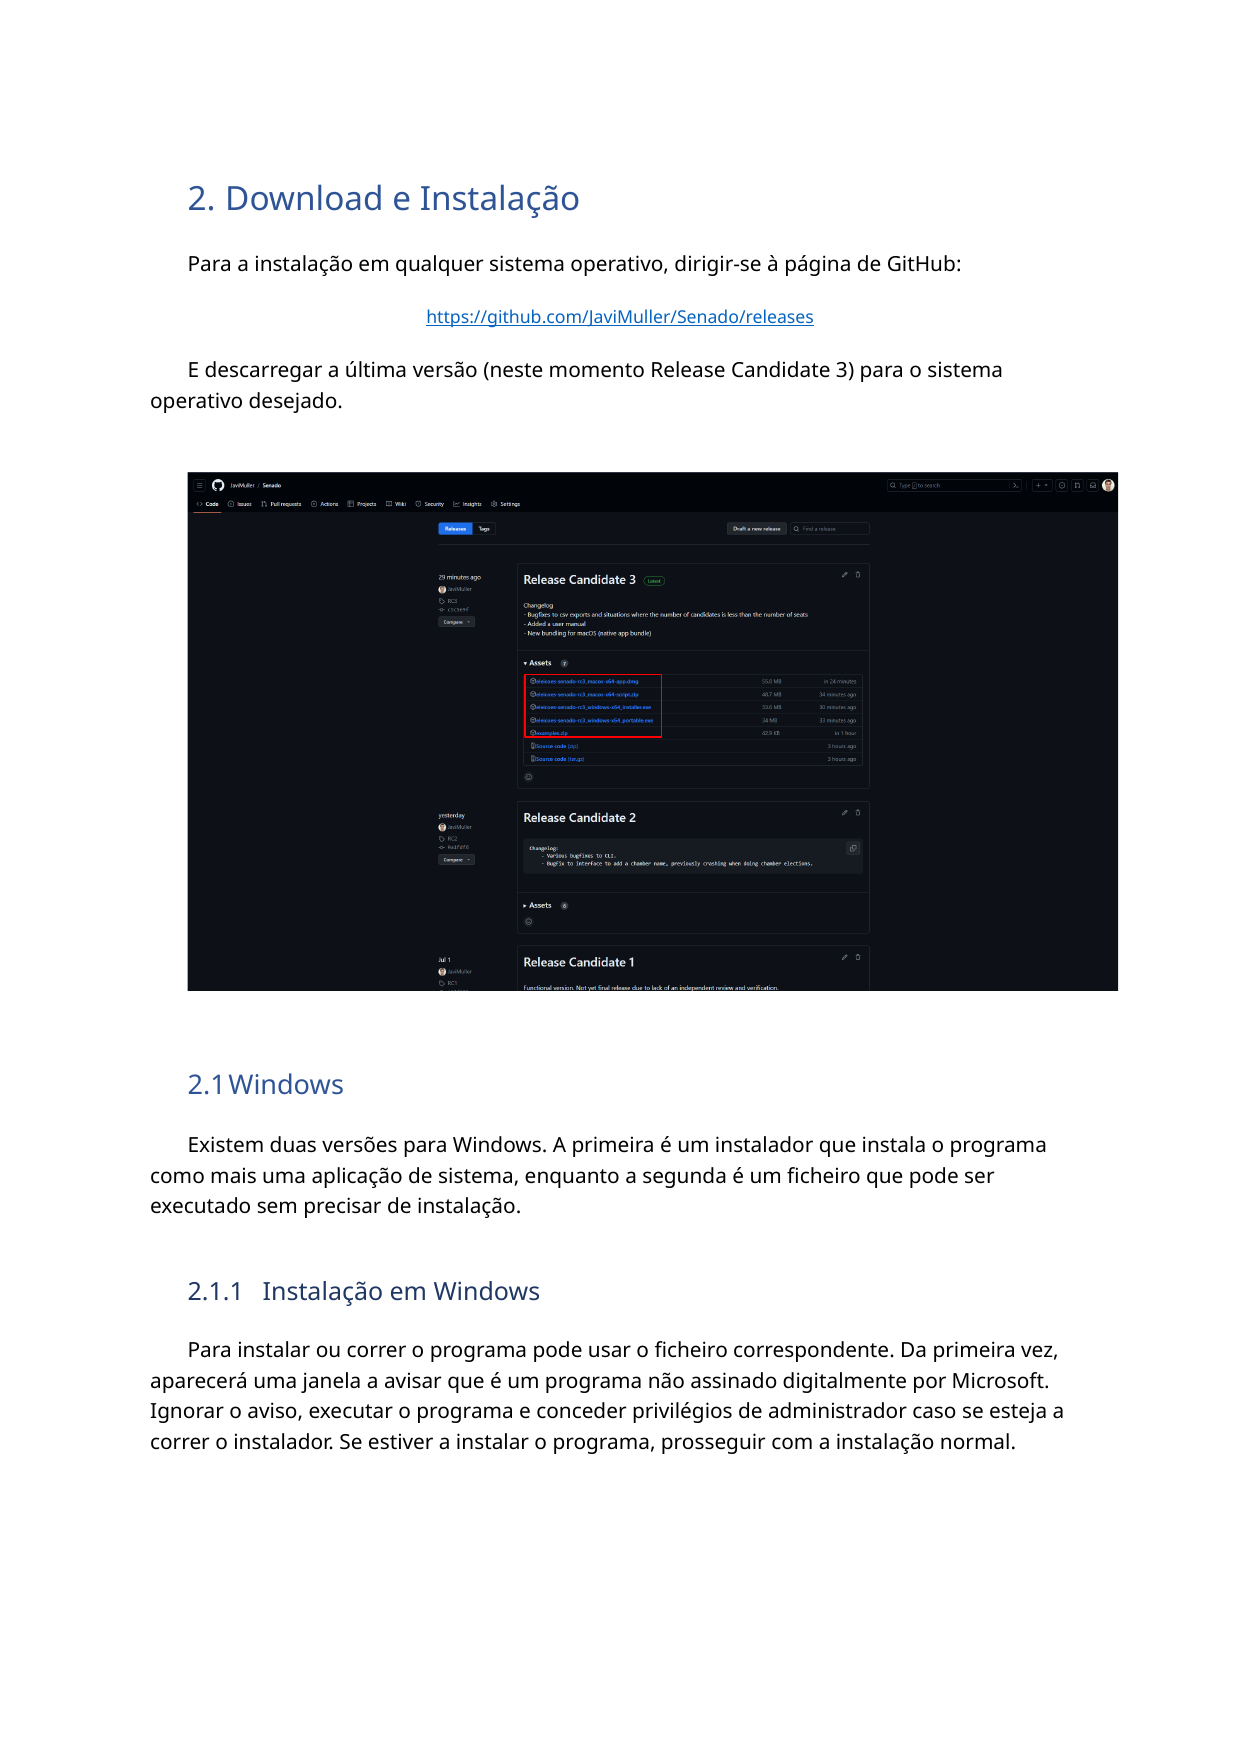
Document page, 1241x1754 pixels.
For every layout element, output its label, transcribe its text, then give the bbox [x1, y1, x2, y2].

subtitle Instalação em Windows [187, 1274, 1090, 1308]
subtitle Windows [187, 1066, 1090, 1102]
picture [187, 472, 1119, 991]
text https://github.com/JaviMuller/Senado/releases [150, 304, 1090, 329]
text Para a instalação em qualquer sistema operativo, dirigir-se à página de GitHub: [150, 249, 1090, 277]
text Existem duas versões para Windows. A primeira é um instalador que instala o programa como mais uma aplicação de sistema, enquanto a segunda é um ficheiro que pode ser executado sem precisar de instalação. [150, 1130, 1090, 1220]
subtitle Download e Instalação [187, 175, 1090, 220]
text Para instalar ou correr o programa pode usar o ficheiro correspondente. Da primeira vez, aparecerá uma janela a avisar que é um programa não assinado digitalmente por Microsoft. Ignorar o aviso, executar o programa e conceder privilégios de administrador caso se esteja a correr o instalador. Se estiver a instalar o programa, prosseguir com a instalação normal. [150, 1335, 1090, 1456]
text E descarregar a última versão (neste momento Release Candidate 3) para o sistema operativo desejado. [150, 356, 1090, 415]
